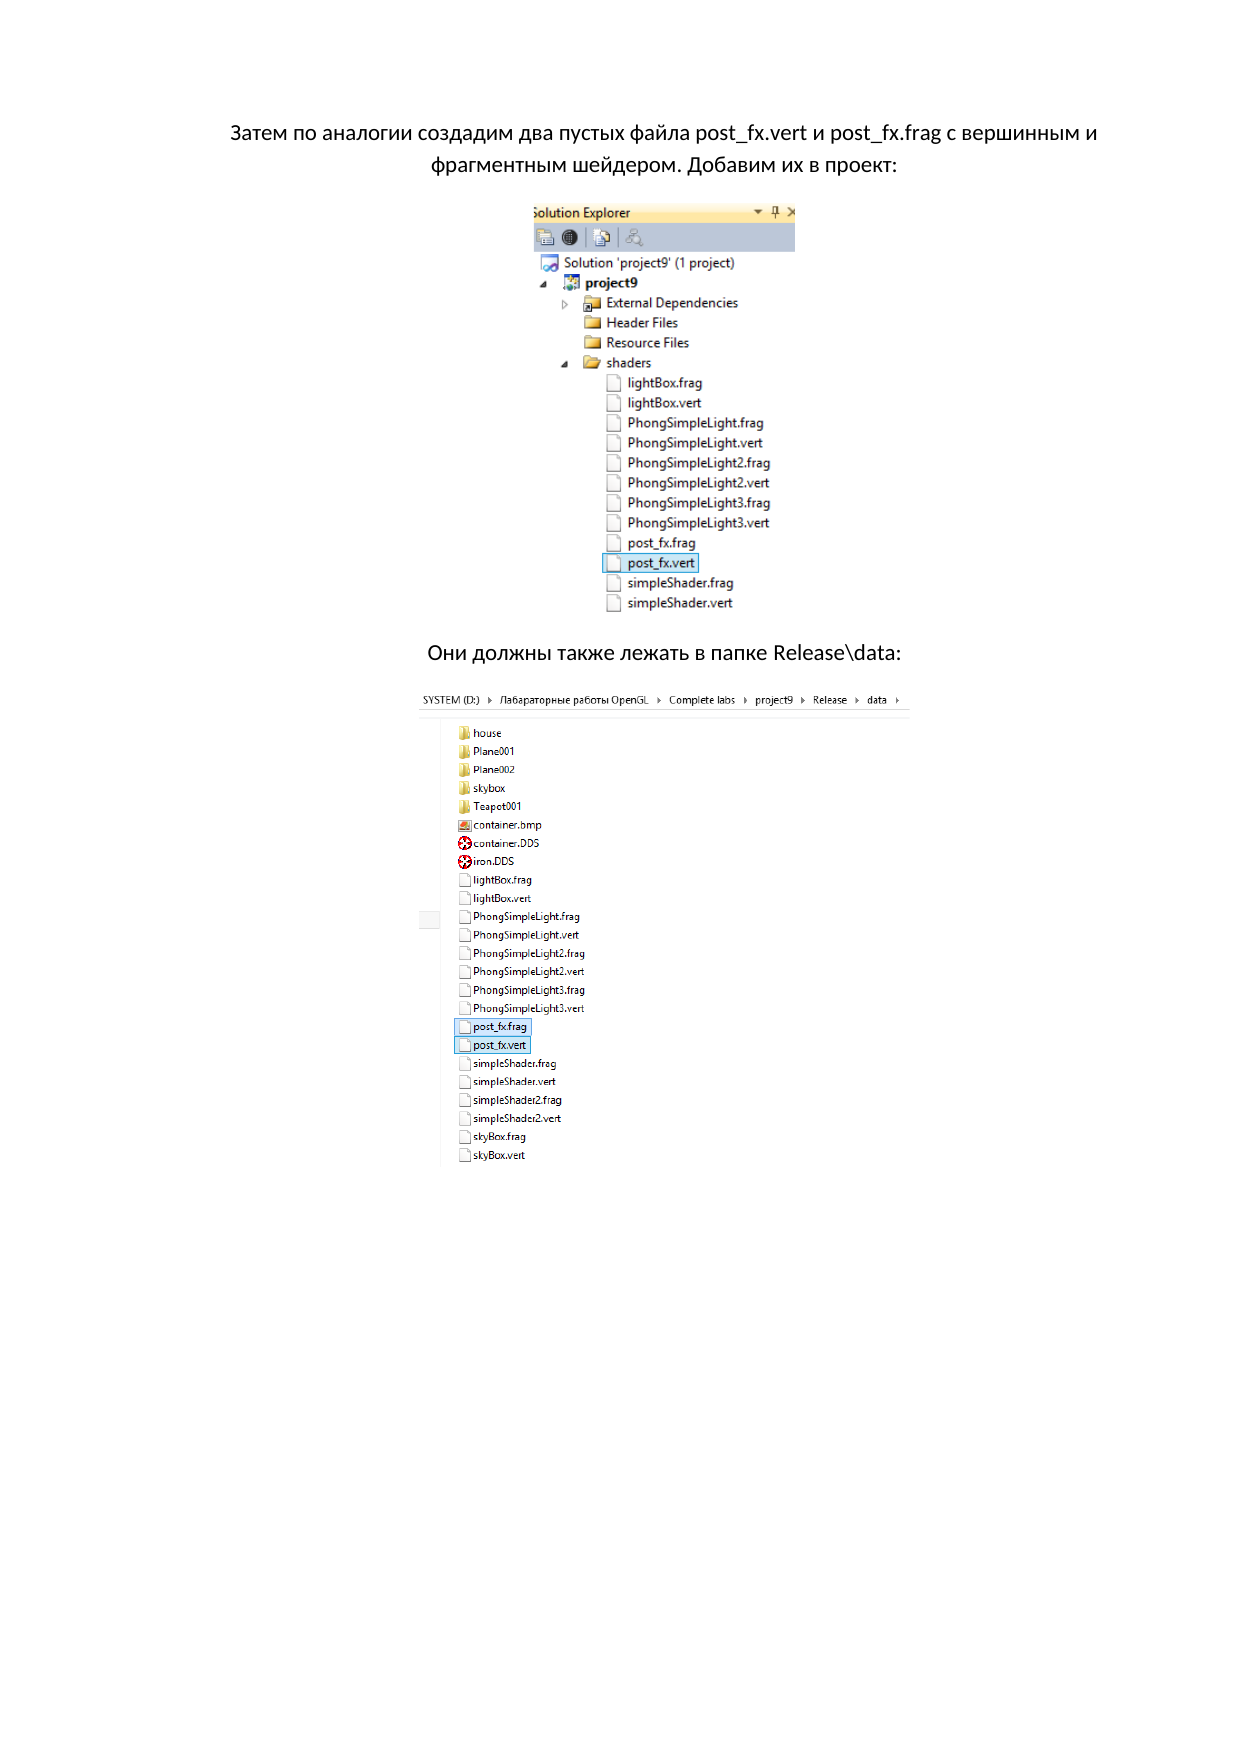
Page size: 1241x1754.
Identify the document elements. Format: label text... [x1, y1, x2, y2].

text Затем по аналогии создадим два пустых файла post_fx.vert и post_fx.frag с вершинным и фрагментным шейдером. Добавим их в проект: [177, 118, 1152, 178]
text Они должны также лежать в папке Release\data: [177, 638, 1152, 666]
picture [533, 203, 795, 613]
picture [419, 691, 910, 1167]
